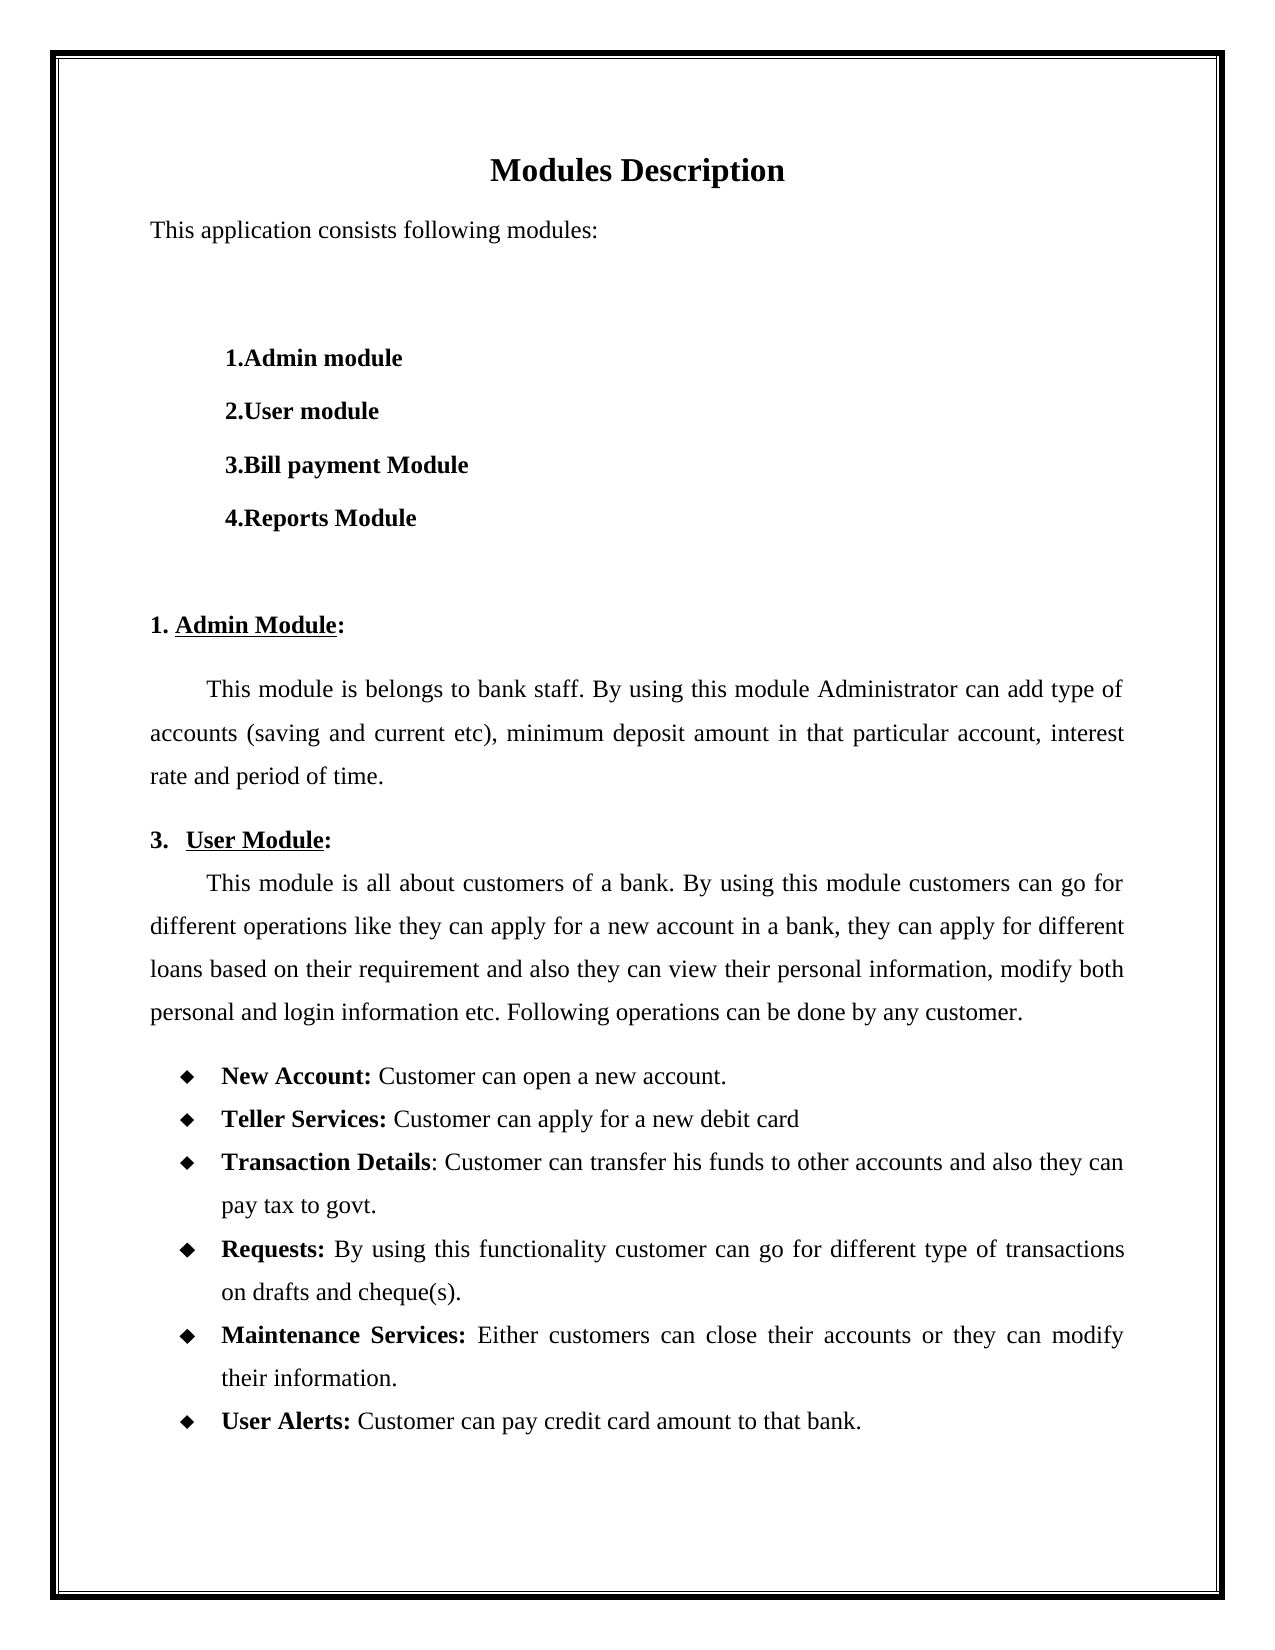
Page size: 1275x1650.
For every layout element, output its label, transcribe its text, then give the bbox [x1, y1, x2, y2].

text 4.Reports Module [225, 503, 1125, 532]
list Teller Services: Customer can apply for a new debit card [180, 1104, 1125, 1133]
text 1.Admin module [225, 343, 1125, 372]
text This application consists following modules: [150, 215, 1121, 244]
text Modules Description [150, 150, 1125, 188]
list Requests: By using this functionality customer can go for different type of transactions on drafts and cheque(s). [180, 1234, 1125, 1306]
text 1. Admin Module: [150, 611, 1125, 639]
text 2.User module [225, 396, 1125, 425]
list New Account: Customer can open a new account. [180, 1061, 1125, 1090]
list Transaction Details: Customer can transfer his funds to other accounts and also they can pay tax to govt. [180, 1147, 1125, 1219]
text 3.Bill payment Module [225, 450, 1125, 479]
list Maintenance Services: Either customers can close their accounts or they can modify their information. [180, 1320, 1125, 1392]
list User Module: [150, 825, 1125, 853]
text This module is all about customers of a bank. By using this module customers can go for different operations like they can apply for a new account in a bank, they can apply for different loans based on their requirement and also they can view their personal information, modify both personal and login information etc. Following operations can be done by any customer. [150, 868, 1125, 1026]
list User Alerts: Customer can pay credit card amount to that bank. [180, 1406, 1125, 1435]
text This module is belongs to bank staff. By using this module Administrator can add type of accounts (saving and current etc), minimum deposit amount in that particular account, interest rate and period of time. [150, 674, 1125, 789]
